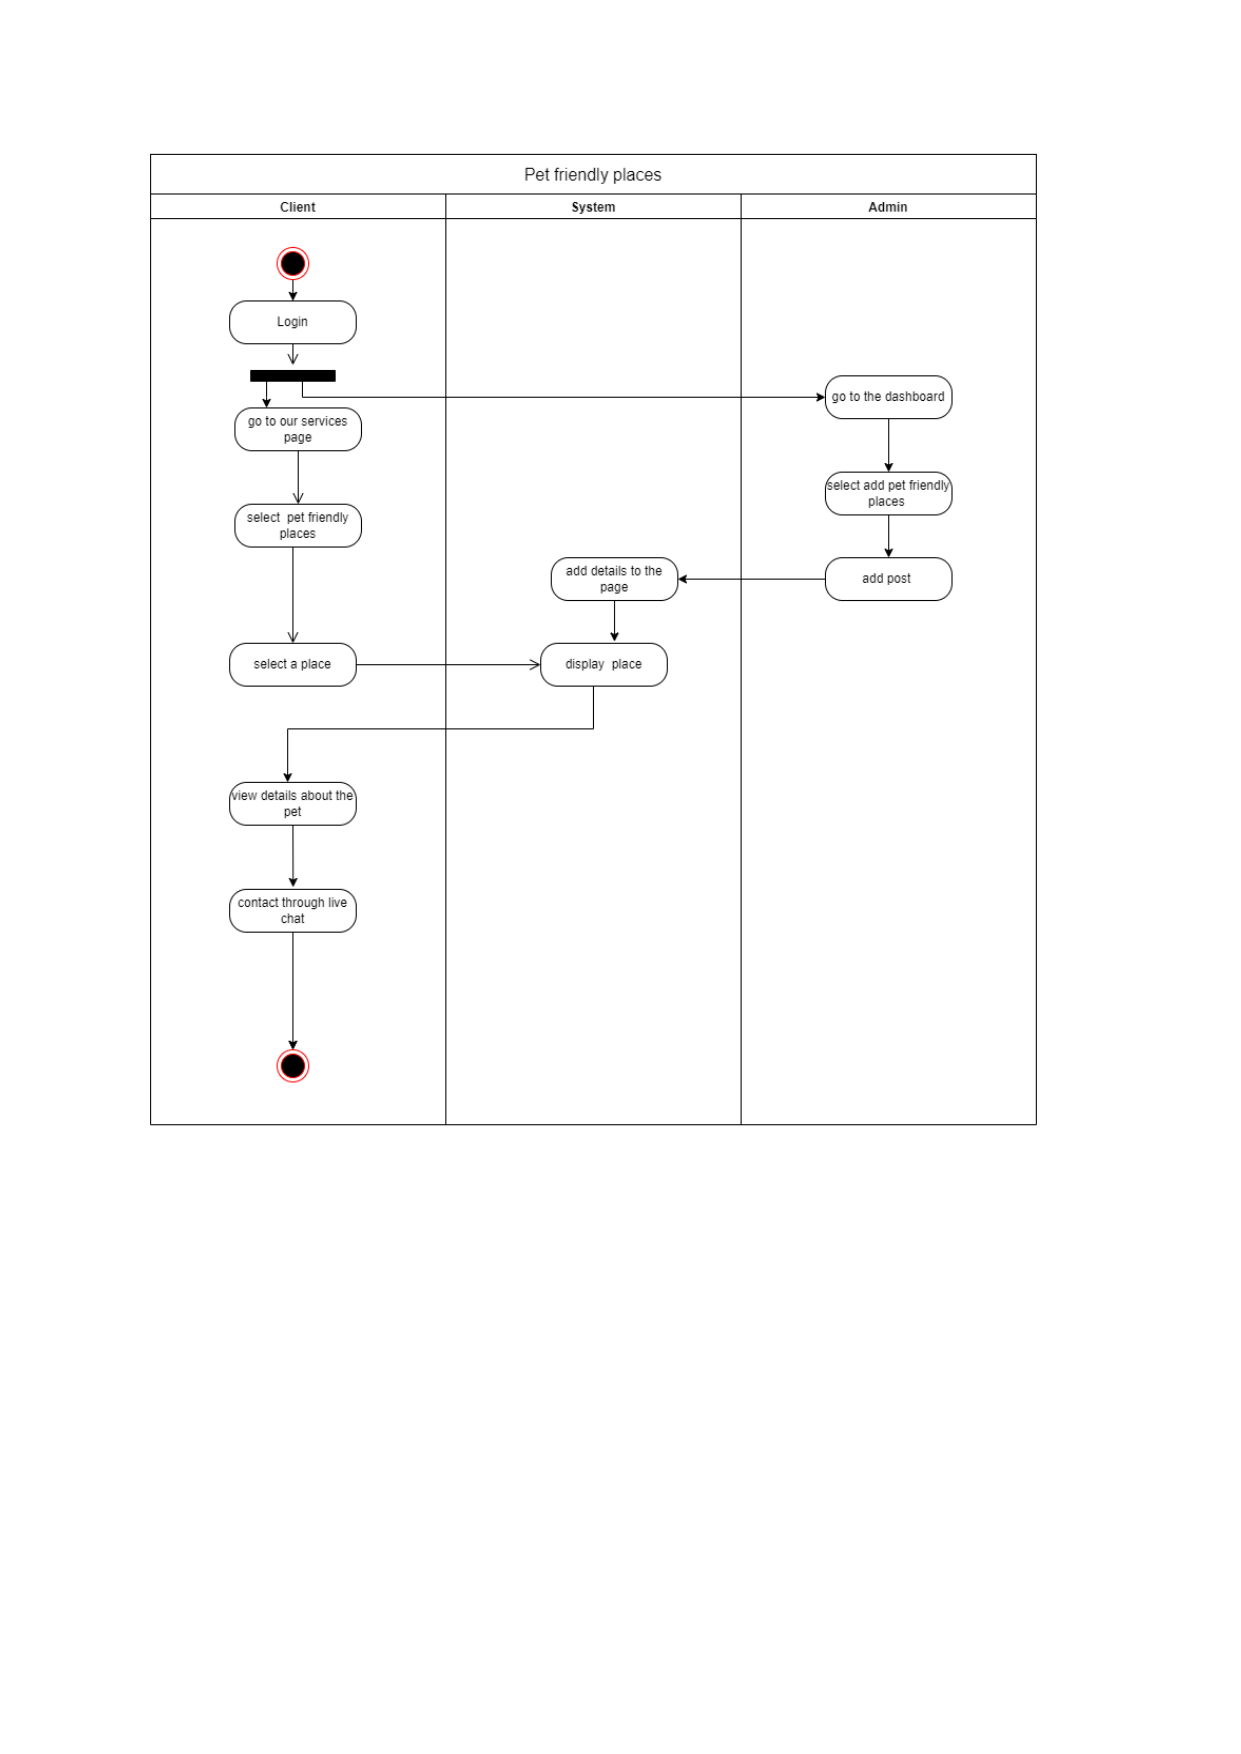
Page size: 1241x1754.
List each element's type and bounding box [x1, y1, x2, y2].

picture [139, 150, 1044, 1132]
